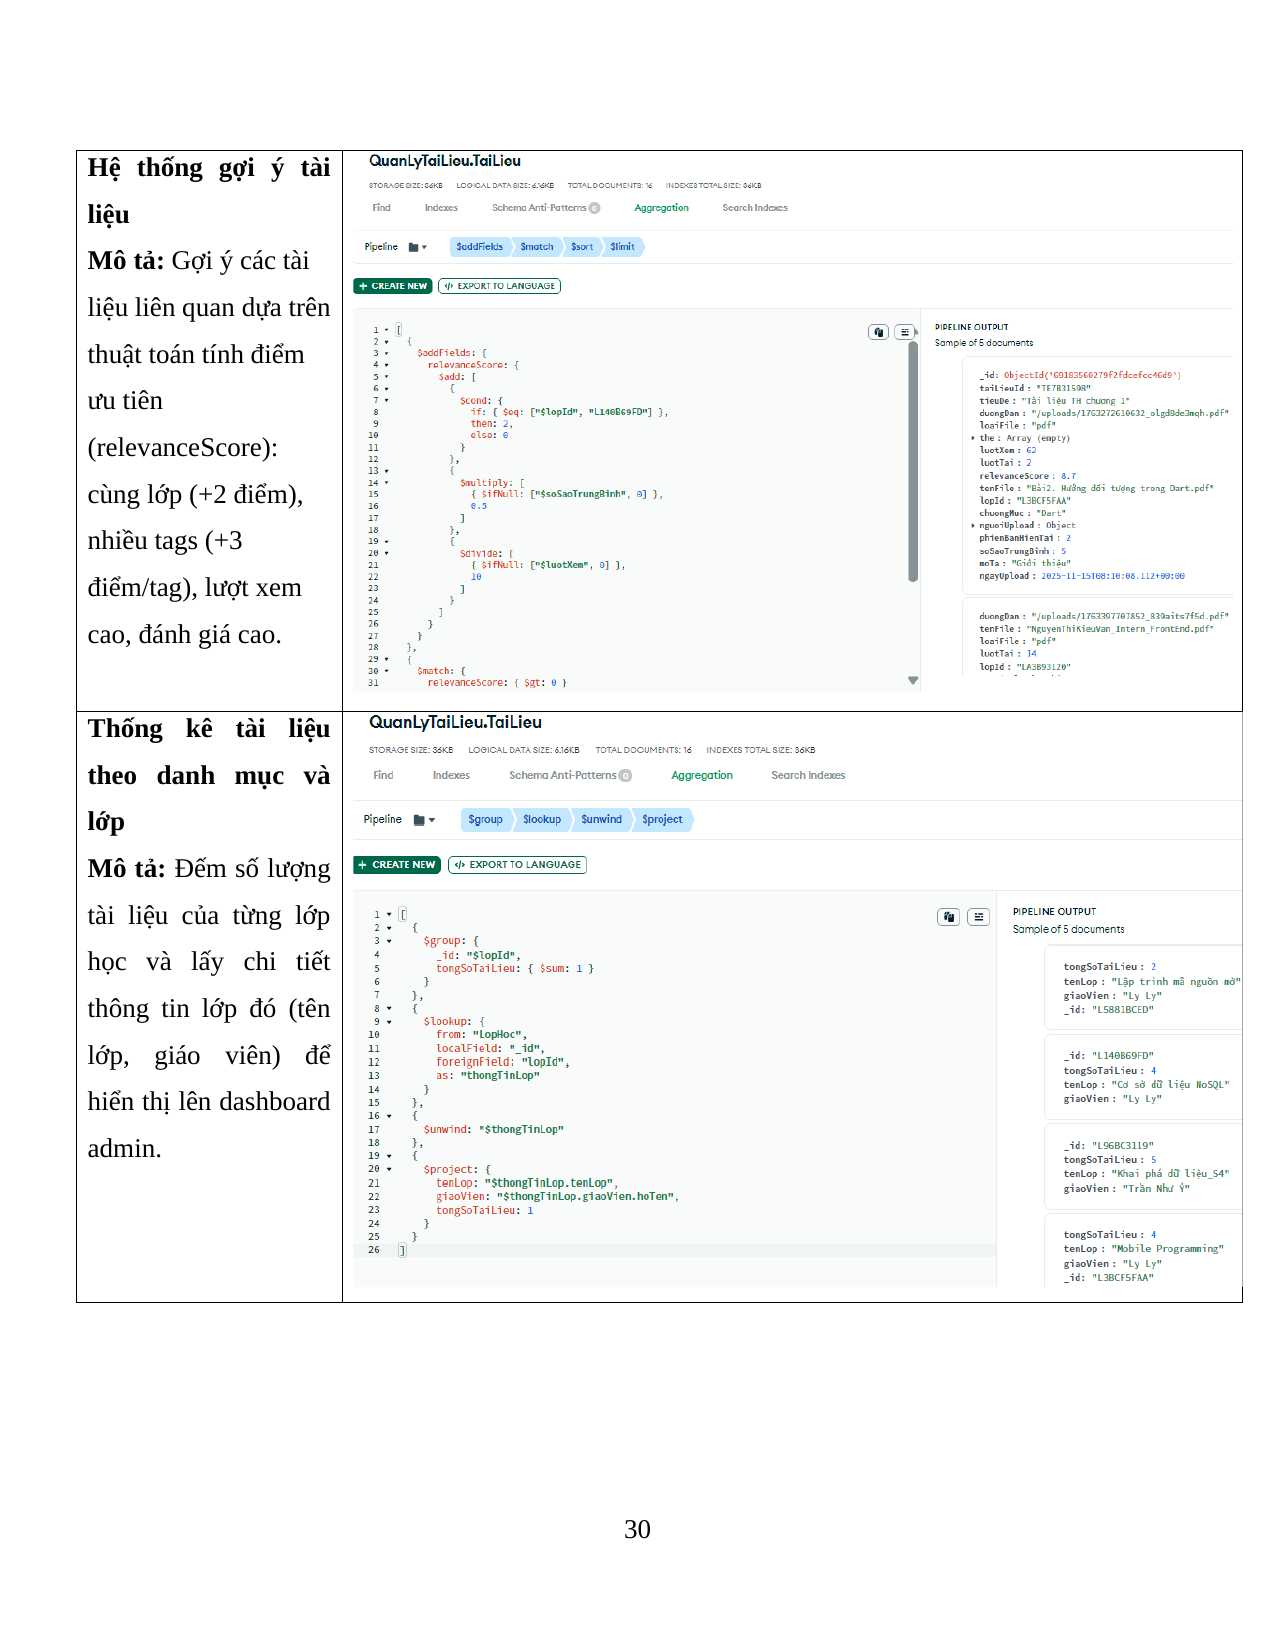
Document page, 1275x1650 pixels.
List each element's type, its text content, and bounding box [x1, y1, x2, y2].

picture [353, 712, 1243, 1287]
table_cell Hệ thống gợi ý tài liệu Mô tả: Gợi ý các tài liệu liên quan dựa trên thuật toán tính điểm ưu tiên (relevanceScore): cùng lớp (+2 điểm), nhiều tags (+3 điểm/tag), lượt xem cao, đánh giá cao. [77, 151, 342, 711]
table_cell [343, 712, 1242, 1302]
table_cell [343, 151, 1242, 711]
picture [353, 151, 1234, 692]
table_cell Thống kê tài liệu theo danh mục và lớp Mô tả: Đếm số lượng tài liệu của từng lớp học và lấy chi tiết thông tin lớp đó (tên lớp, giáo viên) để hiển thị lên dashboard admin. [77, 712, 342, 1302]
